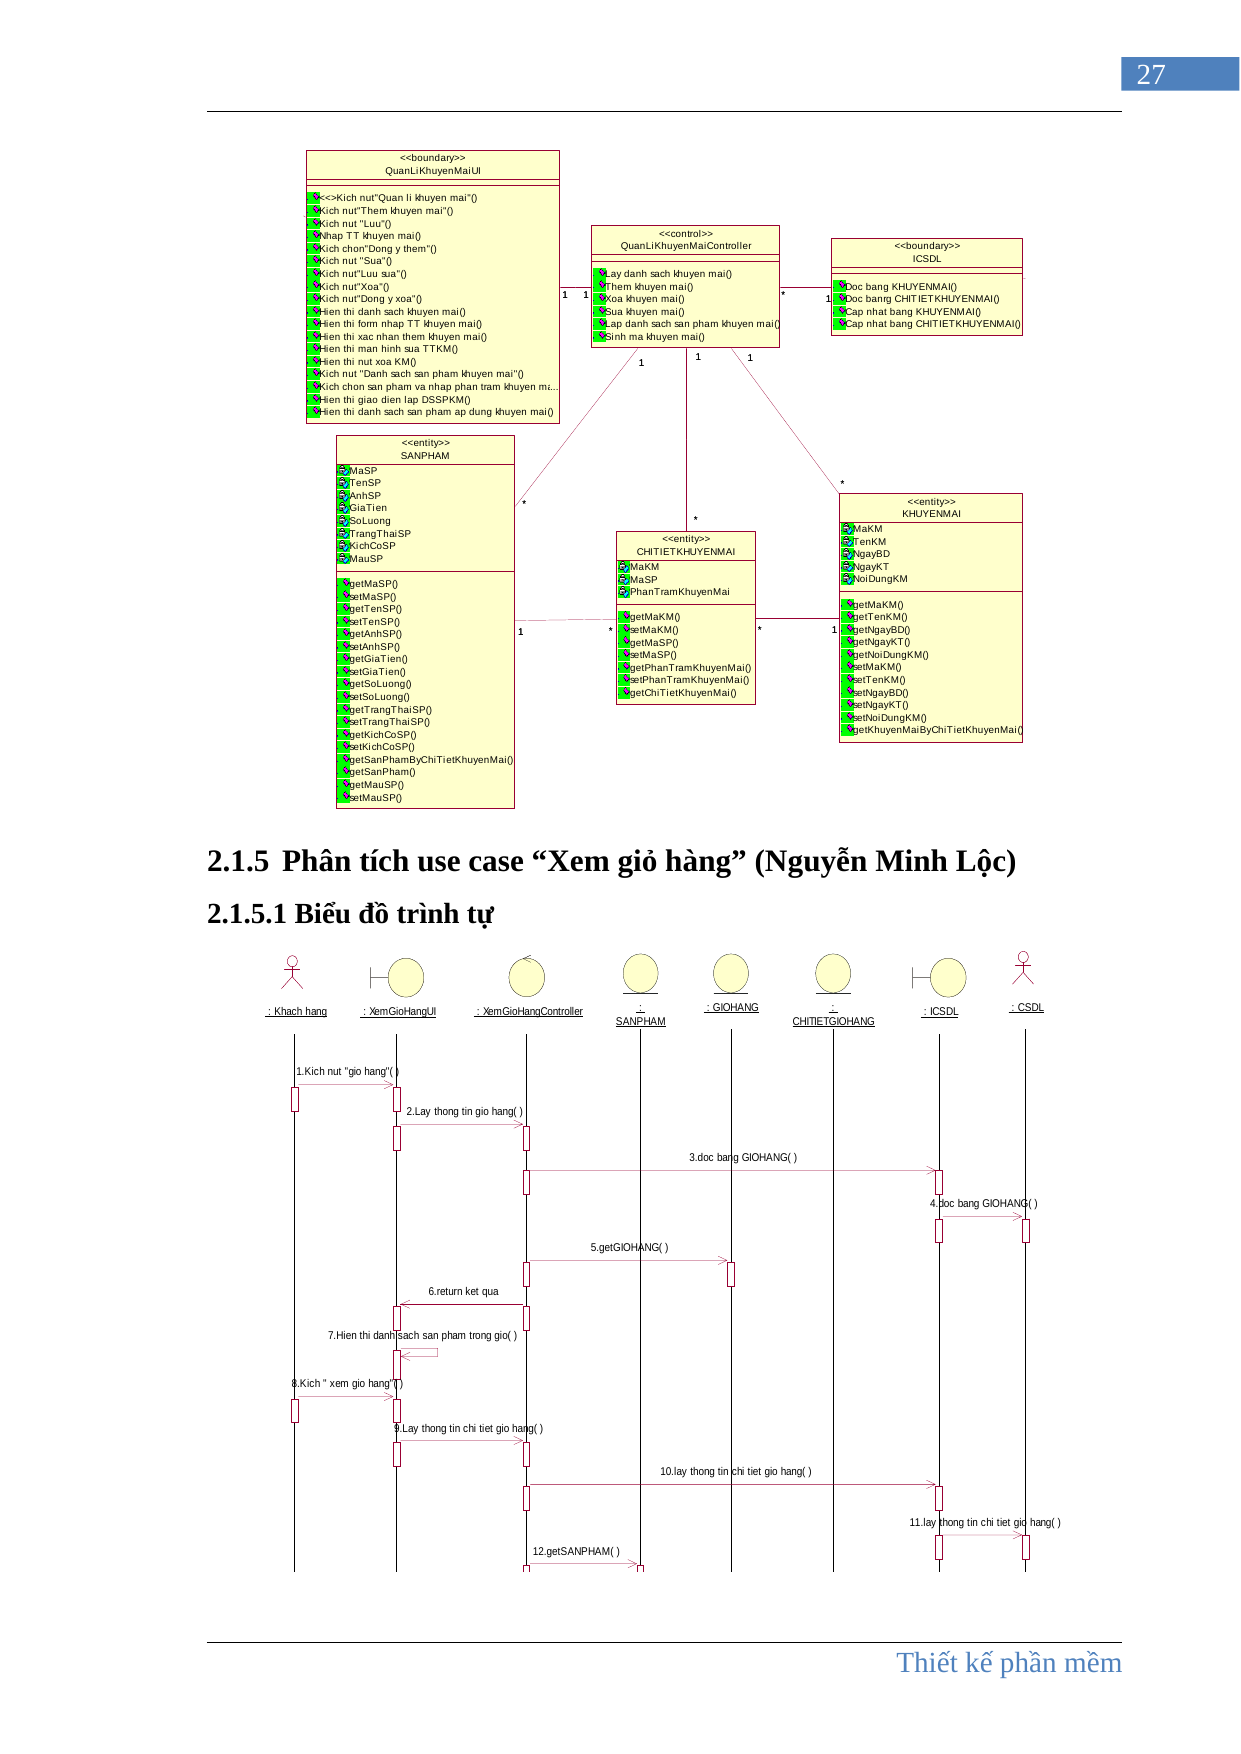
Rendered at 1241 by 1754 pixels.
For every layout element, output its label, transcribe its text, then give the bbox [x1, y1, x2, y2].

text 2.1.5.1 Biểu đồ trình tự [207, 896, 1122, 929]
subtitle Phân tích use case “Xem giỏ hàng” (Nguyễn Minh Lộc) [207, 842, 1122, 878]
